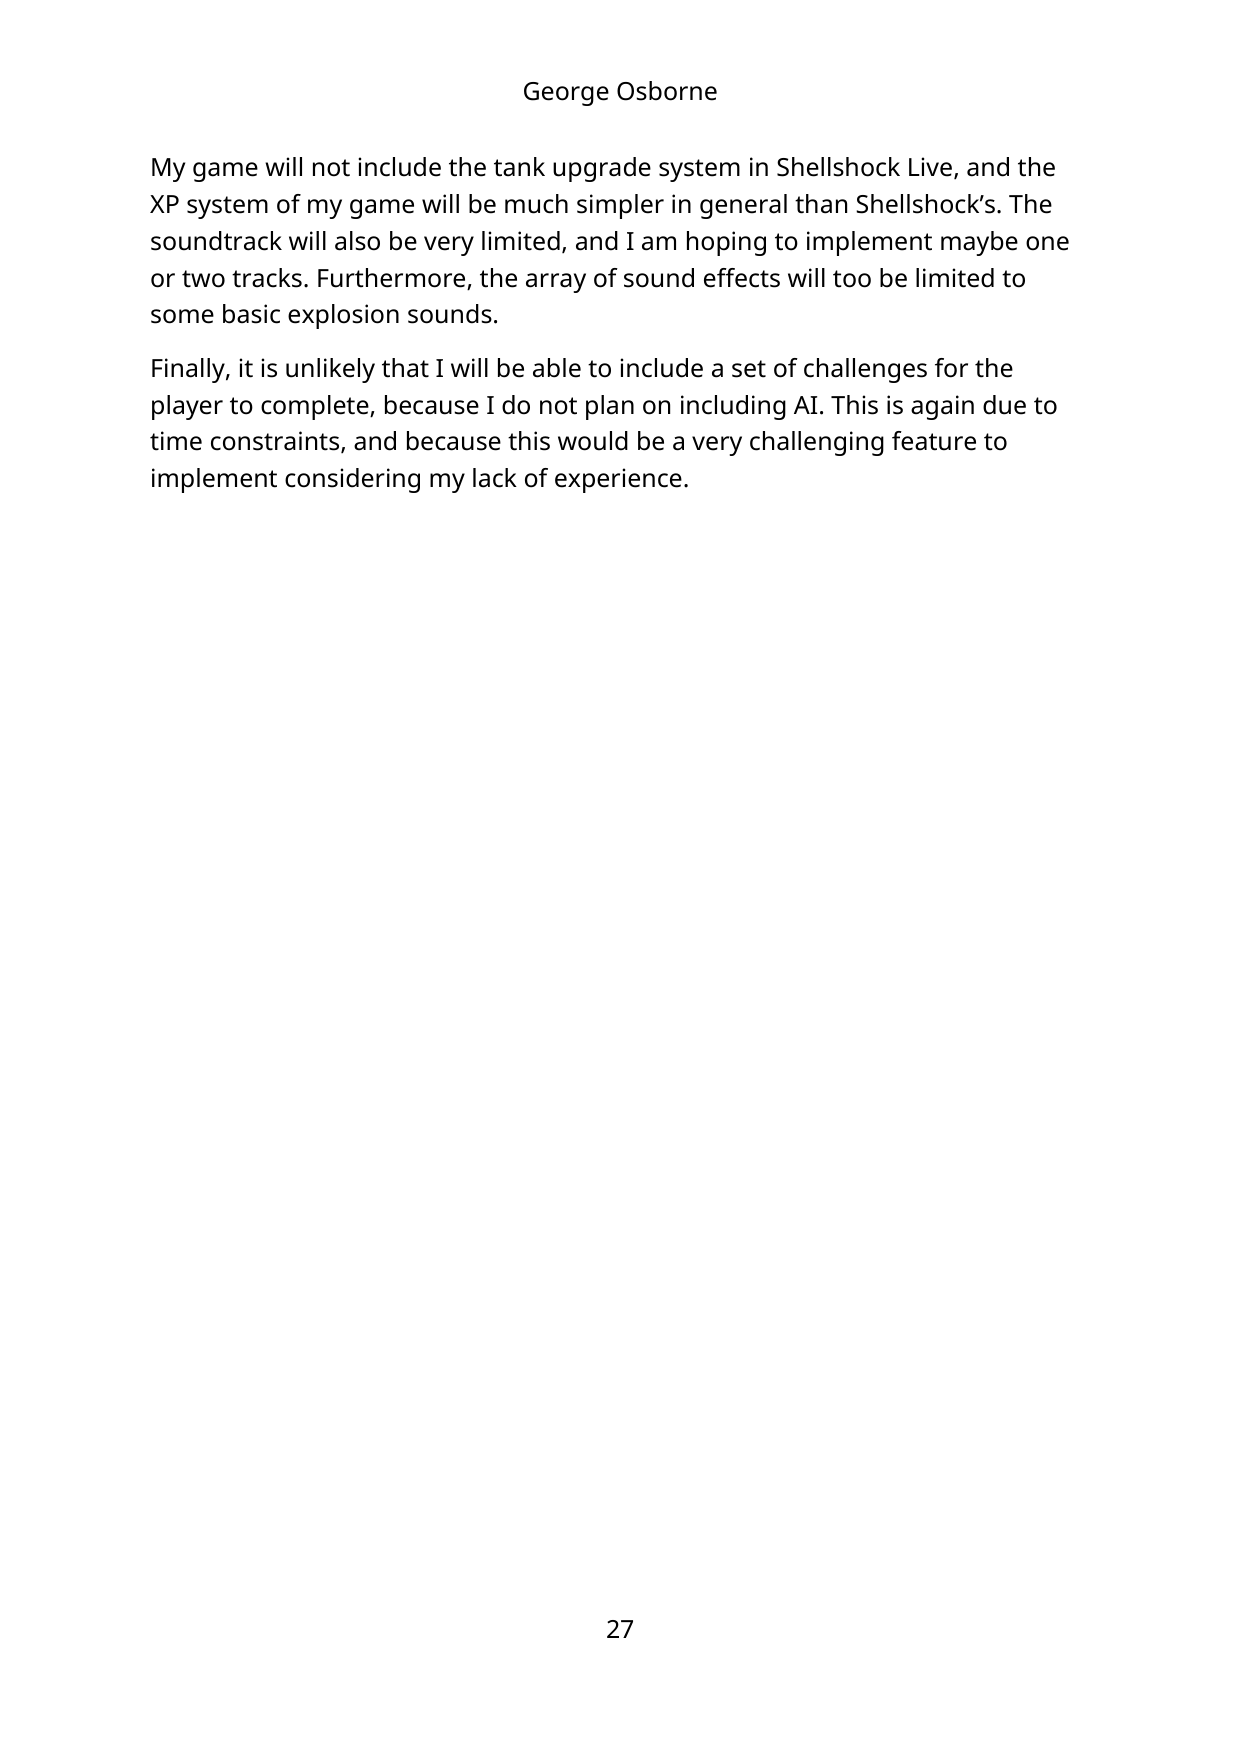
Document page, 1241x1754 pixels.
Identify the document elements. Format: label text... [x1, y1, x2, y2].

text My game will not include the tank upgrade system in Shellshock Live, and the XP system of my game will be much simpler in general than Shellshock’s. The soundtrack will also be very limited, and I am hoping to implement maybe one or two tracks. Furthermore, the array of sound effects will too be limited to some basic explosion sounds. [150, 150, 1090, 331]
text Finally, it is unlikely that I will be able to include a set of challenges for the player to complete, because I do not plan on including AI. This is again due to time constraints, and because this would be a very challenging feature to implement considering my lack of experience. [150, 351, 1090, 495]
